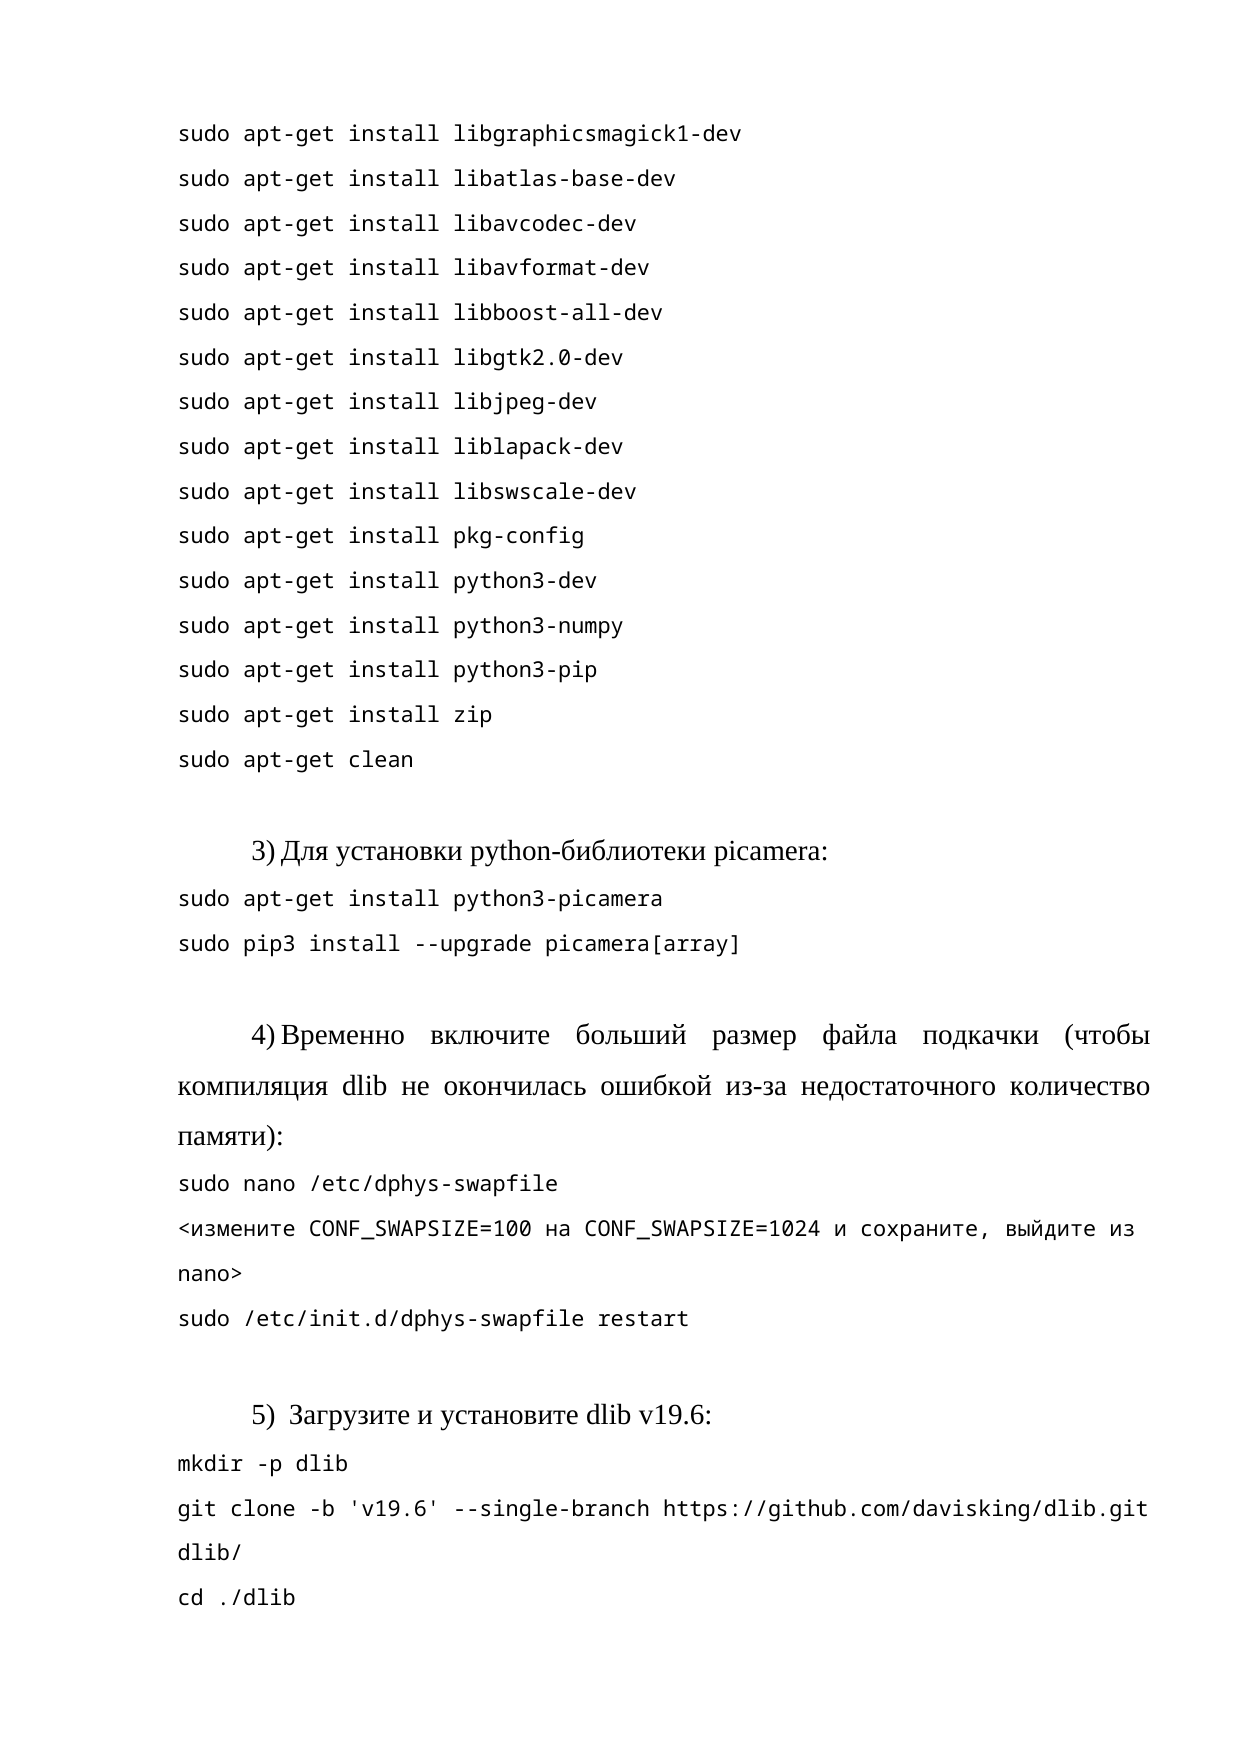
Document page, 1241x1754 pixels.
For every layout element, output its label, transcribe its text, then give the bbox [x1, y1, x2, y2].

text sudo apt-get install python3-dev [177, 565, 1152, 595]
text sudo apt-get install libgtk2.0-dev [177, 342, 1152, 371]
text sudo apt-get install libgraphicsmagick1-dev [177, 118, 1152, 148]
text sudo apt-get install zip [177, 699, 1152, 729]
text sudo apt-get install python3-pip [177, 654, 1152, 684]
text sudo apt-get install python3-picamera [177, 883, 1152, 913]
text <измените CONF_SWAPSIZE=100 на CONF_SWAPSIZE=1024 и сохраните, выйдите из nano> [177, 1213, 1152, 1288]
text sudo apt-get clean [177, 744, 1152, 773]
text mkdir -p dlib [177, 1448, 1152, 1478]
text sudo apt-get install liblapack-dev [177, 431, 1152, 461]
text sudo apt-get install pkg-config [177, 520, 1152, 550]
text git clone -b 'v19.6' --single-branch https://github.com/davisking/dlib.git dlib/ [177, 1492, 1152, 1567]
text sudo apt-get install libjpeg-dev [177, 386, 1152, 416]
list Загрузите и установите dlib v19.6: [251, 1397, 1152, 1431]
text cd ./dlib [177, 1582, 1152, 1612]
text sudo pip3 install --upgrade picamera[array] [177, 928, 1152, 958]
text sudo apt-get install libavcodec-dev [177, 207, 1152, 237]
text sudo nano /etc/dphys-swapfile [177, 1168, 1152, 1198]
text sudo apt-get install libswscale-dev [177, 476, 1152, 505]
list Временно включите больший размер файла подкачки (чтобы компиляция dlib не окончилась ошибкой из-за недостаточного количество памяти): [177, 1017, 1152, 1152]
text sudo apt-get install libatlas-base-dev [177, 163, 1152, 193]
text sudo apt-get install libavformat-dev [177, 252, 1152, 282]
text sudo /etc/init.d/dphys-swapfile restart [177, 1302, 1152, 1332]
text sudo apt-get install python3-numpy [177, 610, 1152, 639]
text sudo apt-get install libboost-all-dev [177, 297, 1152, 327]
list Для установки python-библиотеки picamera: [177, 833, 1152, 867]
